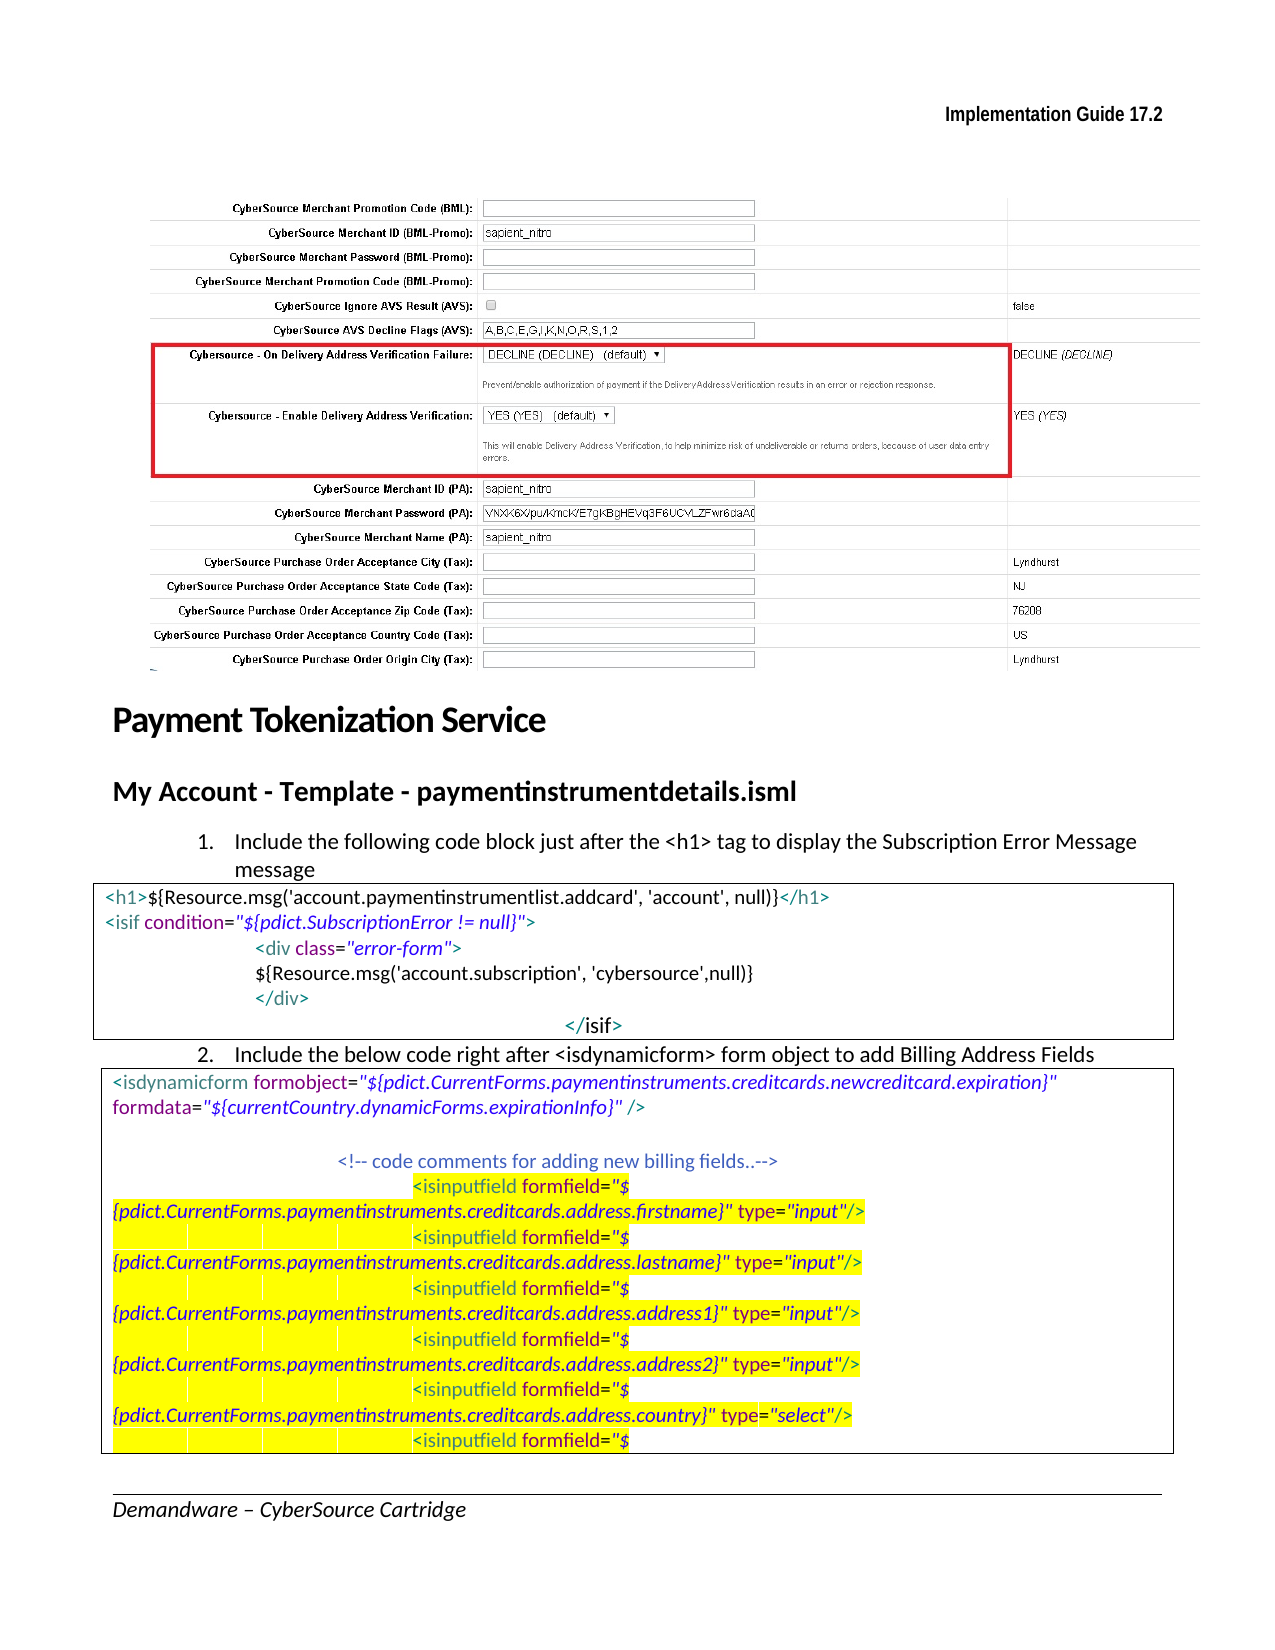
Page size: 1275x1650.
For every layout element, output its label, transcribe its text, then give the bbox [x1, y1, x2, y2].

table_header <h1>${Resource.msg('account.paymentinstrumentlist.addcard', 'account', null)}</h1> <isif condition="${pdict.SubscriptionError != null}"> <div class="error-form"> ${Resource.msg('account.subscription', 'cybersource',null)} </div> </isif> [94, 884, 1173, 1039]
subtitle Payment Tokenization Service [112, 696, 1162, 741]
list Include the below code right after <isdynamicform> form object to add Billing Address Fields [197, 1040, 1162, 1068]
subtitle My Account - Template - paymentinstrumentdetails.isml [112, 773, 1162, 809]
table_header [102, 1069, 1173, 1453]
picture [150, 198, 1200, 671]
list Include the following code block just after the <h1> tag to display the Subscription Error Message message [197, 827, 1162, 883]
